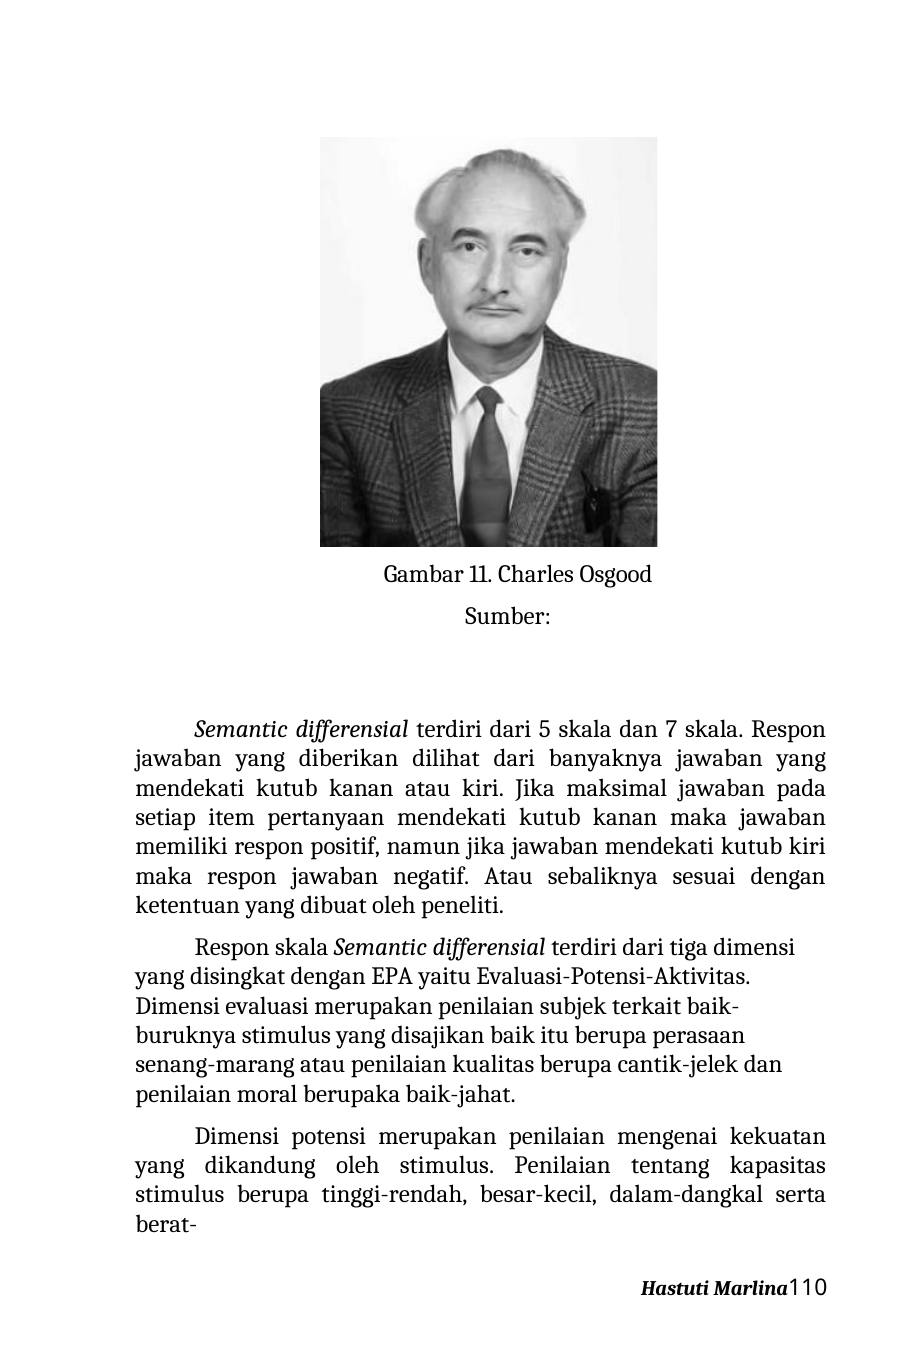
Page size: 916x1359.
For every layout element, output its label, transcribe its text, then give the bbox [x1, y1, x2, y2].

text Gambar 11. Charles Osgood [135, 559, 653, 588]
text Dimensi potensi merupakan penilaian mengenai kekuatan yang dikandung oleh stimulus. Penilaian tentang kapasitas stimulus berupa tinggi-rendah, besar-kecil, dalam-dangkal serta berat- [135, 1121, 827, 1238]
picture [320, 137, 658, 547]
text Sumber: [156, 601, 814, 660]
text Hastuti Marlina110 [135, 1273, 827, 1301]
text Semantic differensial terdiri dari 5 skala dan 7 skala. Respon jawaban yang diberikan dilihat dari banyaknya jawaban yang mendekati kutub kanan atau kiri. Jika maksimal jawaban pada setiap item pertanyaan mendekati kutub kanan maka jawaban memiliki respon positif, namun jika jawaban mendekati kutub kiri maka respon jawaban negatif. Atau sebaliknya sesuai dengan ketentuan yang dibuat oleh peneliti. [135, 714, 827, 919]
text Respon skala Semantic differensial terdiri dari tiga dimensi yang disingkat dengan EPA yaitu Evaluasi-Potensi-Aktivitas. Dimensi evaluasi merupakan penilaian subjek terkait baik-buruknya stimulus yang disajikan baik itu berupa perasaan senang-marang atau penilaian kualitas berupa cantik-jelek dan penilaian moral berupaka baik-jahat. [135, 932, 829, 1108]
